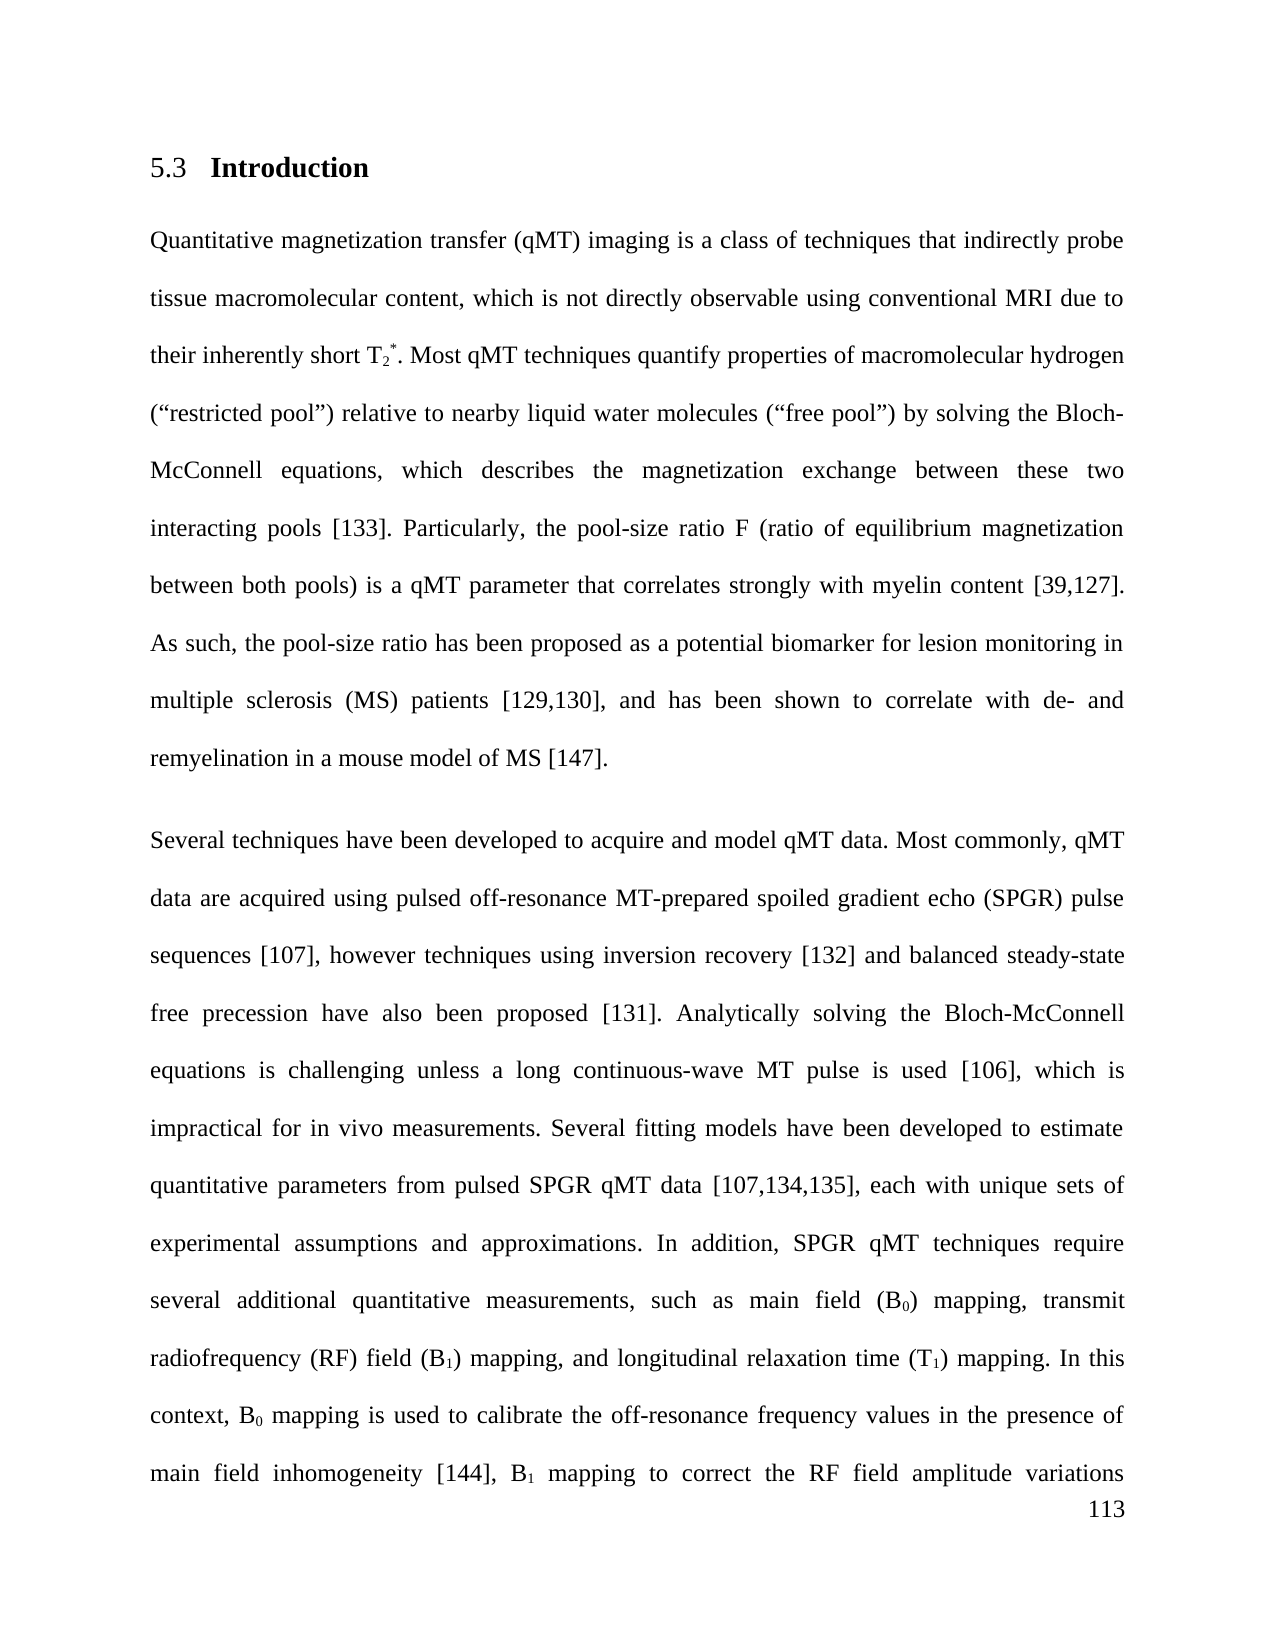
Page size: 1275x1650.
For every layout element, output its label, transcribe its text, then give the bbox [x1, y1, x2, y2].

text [150, 825, 1125, 1487]
subtitle Introduction [150, 150, 1125, 183]
text Quantitative magnetization transfer (qMT) imaging is a class of techniques that indirectly probe tissue macromolecular content, which is not directly observable using conventional MRI due to their inherently short T2*. Most qMT techniques quantify properties of macromolecular hydrogen (“restricted pool”) relative to nearby liquid water molecules (“free pool”) by solving the Bloch-McConnell equations, which describes the magnetization exchange between these two interacting pools [133]. Particularly, the pool-size ratio F (ratio of equilibrium magnetization between both pools) is a qMT parameter that correlates strongly with myelin content [39,127]. As such, the pool-size ratio has been proposed as a potential biomarker for lesion monitoring in multiple sclerosis (MS) patients [129,130], and has been shown to correlate with de- and remyelination in a mouse model of MS [147]. [150, 225, 1125, 772]
